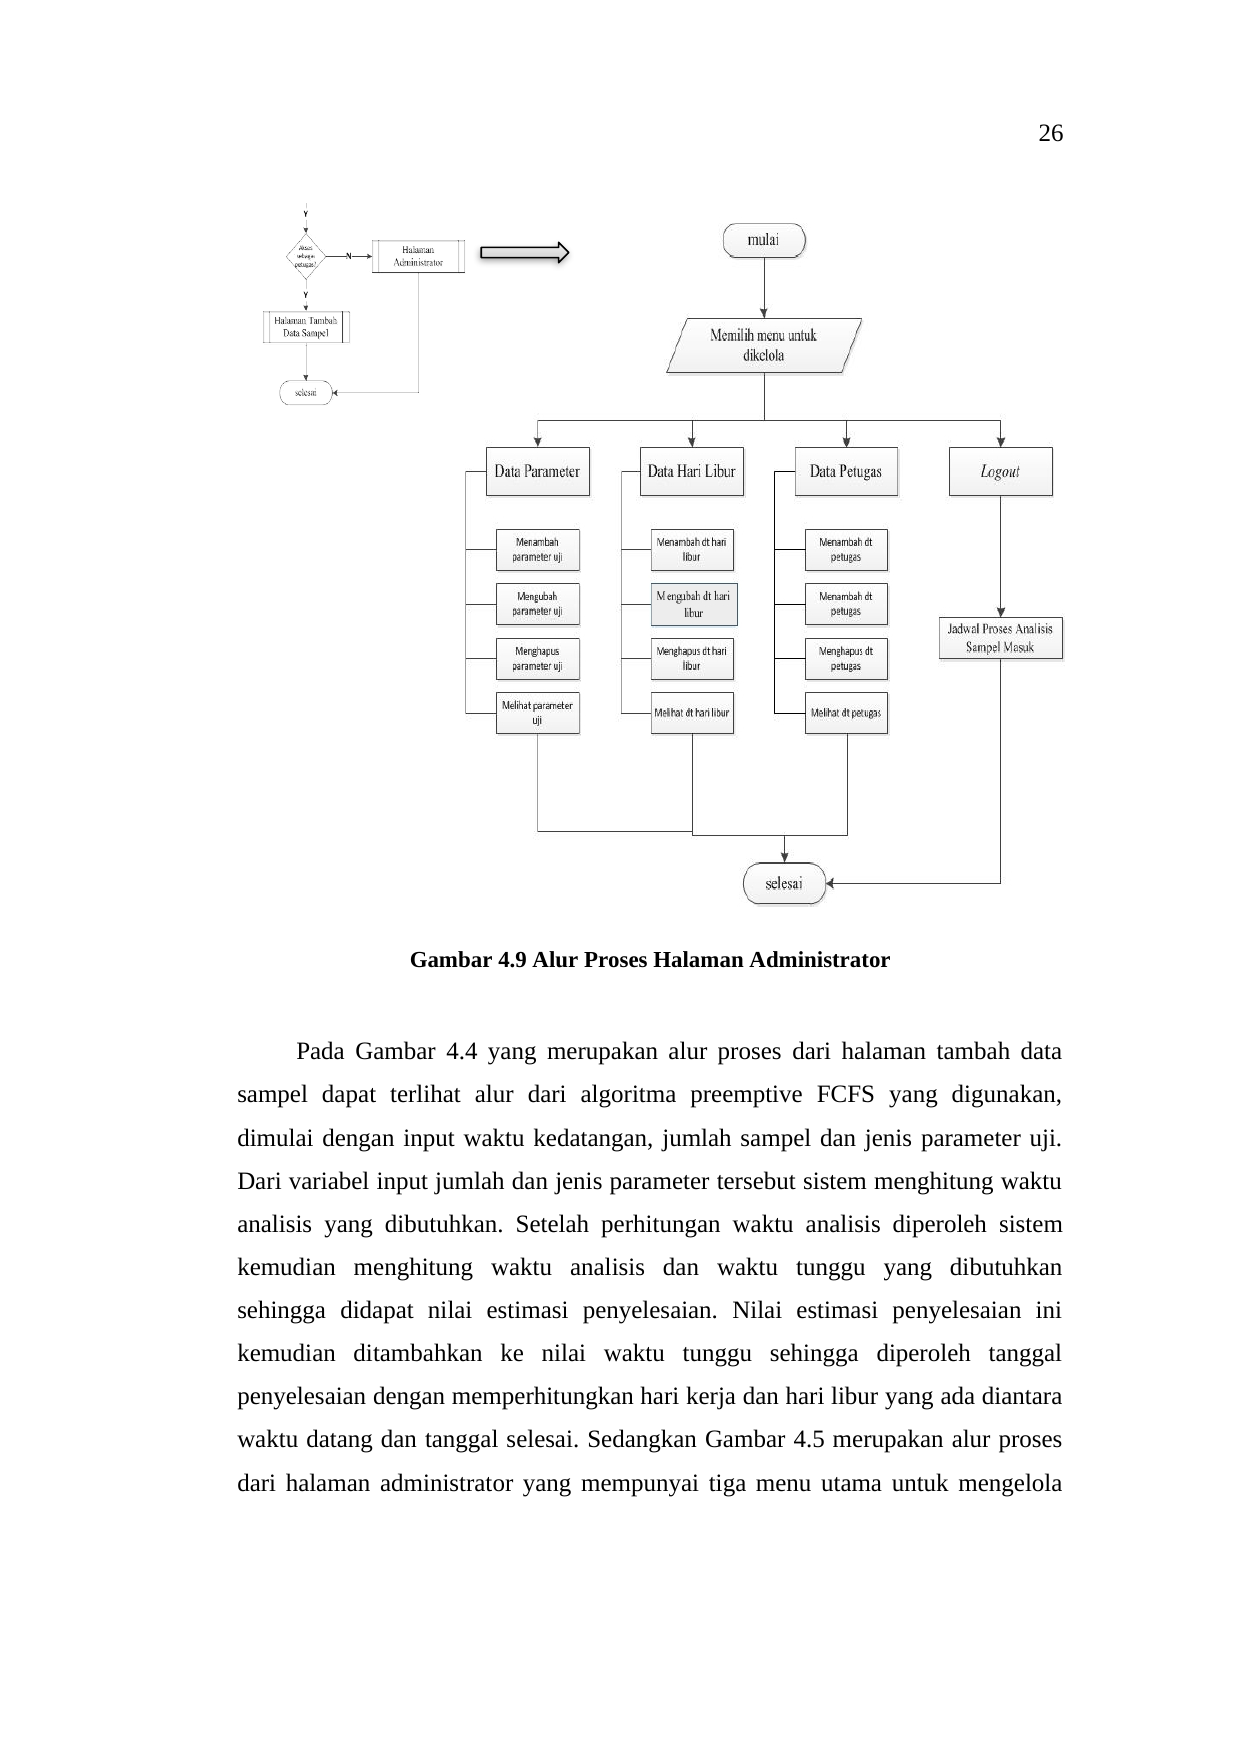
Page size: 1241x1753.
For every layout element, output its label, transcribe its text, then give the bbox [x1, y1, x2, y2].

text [237, 1036, 1063, 1496]
picture [247, 192, 1092, 932]
